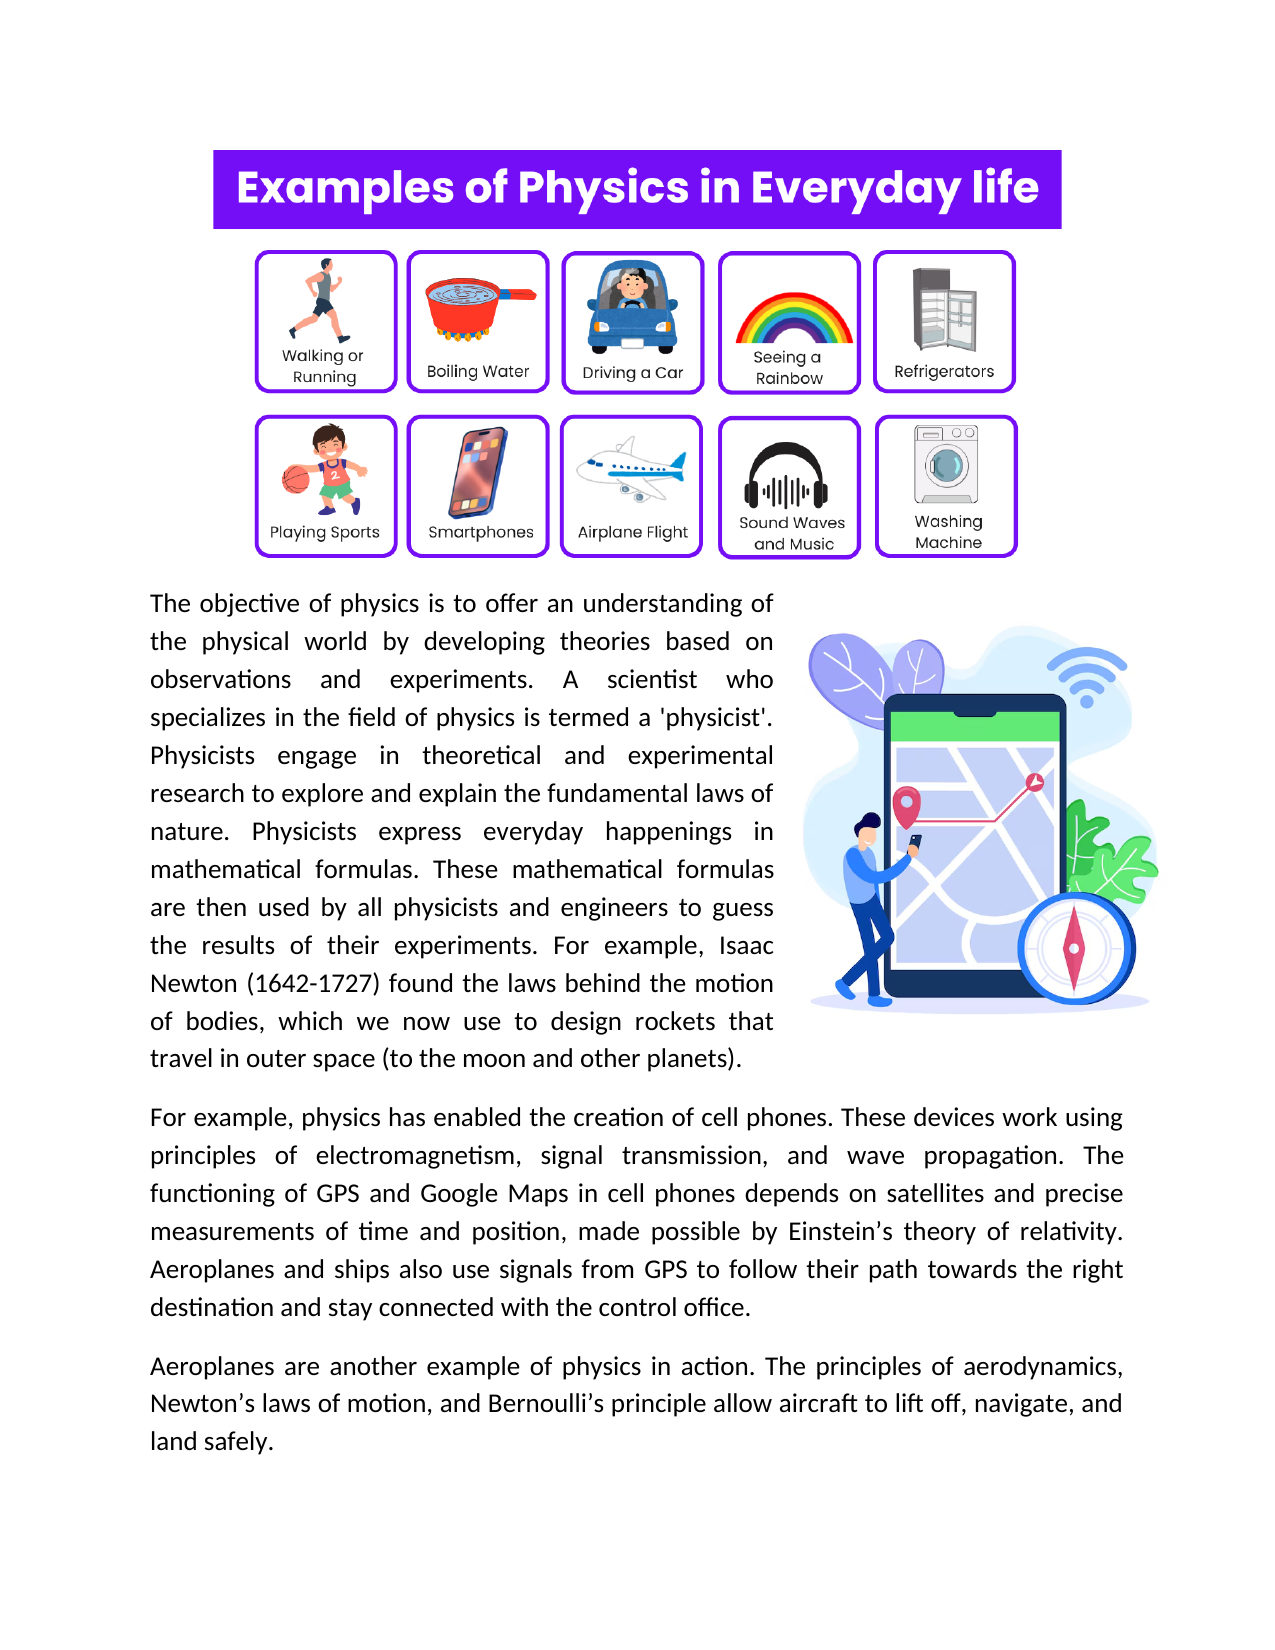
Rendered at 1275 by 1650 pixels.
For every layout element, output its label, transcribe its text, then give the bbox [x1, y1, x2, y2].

text Aeroplanes are another example of physics in action. The principles of aerodynamics, Newton’s laws of motion, and Bernoulli’s principle allow aircraft to lift off, navigate, and land safely. [150, 1349, 1125, 1457]
text For example, physics has enabled the creation of cell phones. These devices work using principles of electromagnetism, signal transmission, and wave propagation. The functioning of GPS and Google Maps in cell phones depends on satellites and precise measurements of time and position, made possible by Einstein’s theory of relativity. Aeroplanes and ships also use signals from GPS to follow their path towards the right destination and stay connected with the control office. [150, 1100, 1125, 1323]
picture [793, 610, 1170, 1029]
picture [213, 150, 1062, 562]
